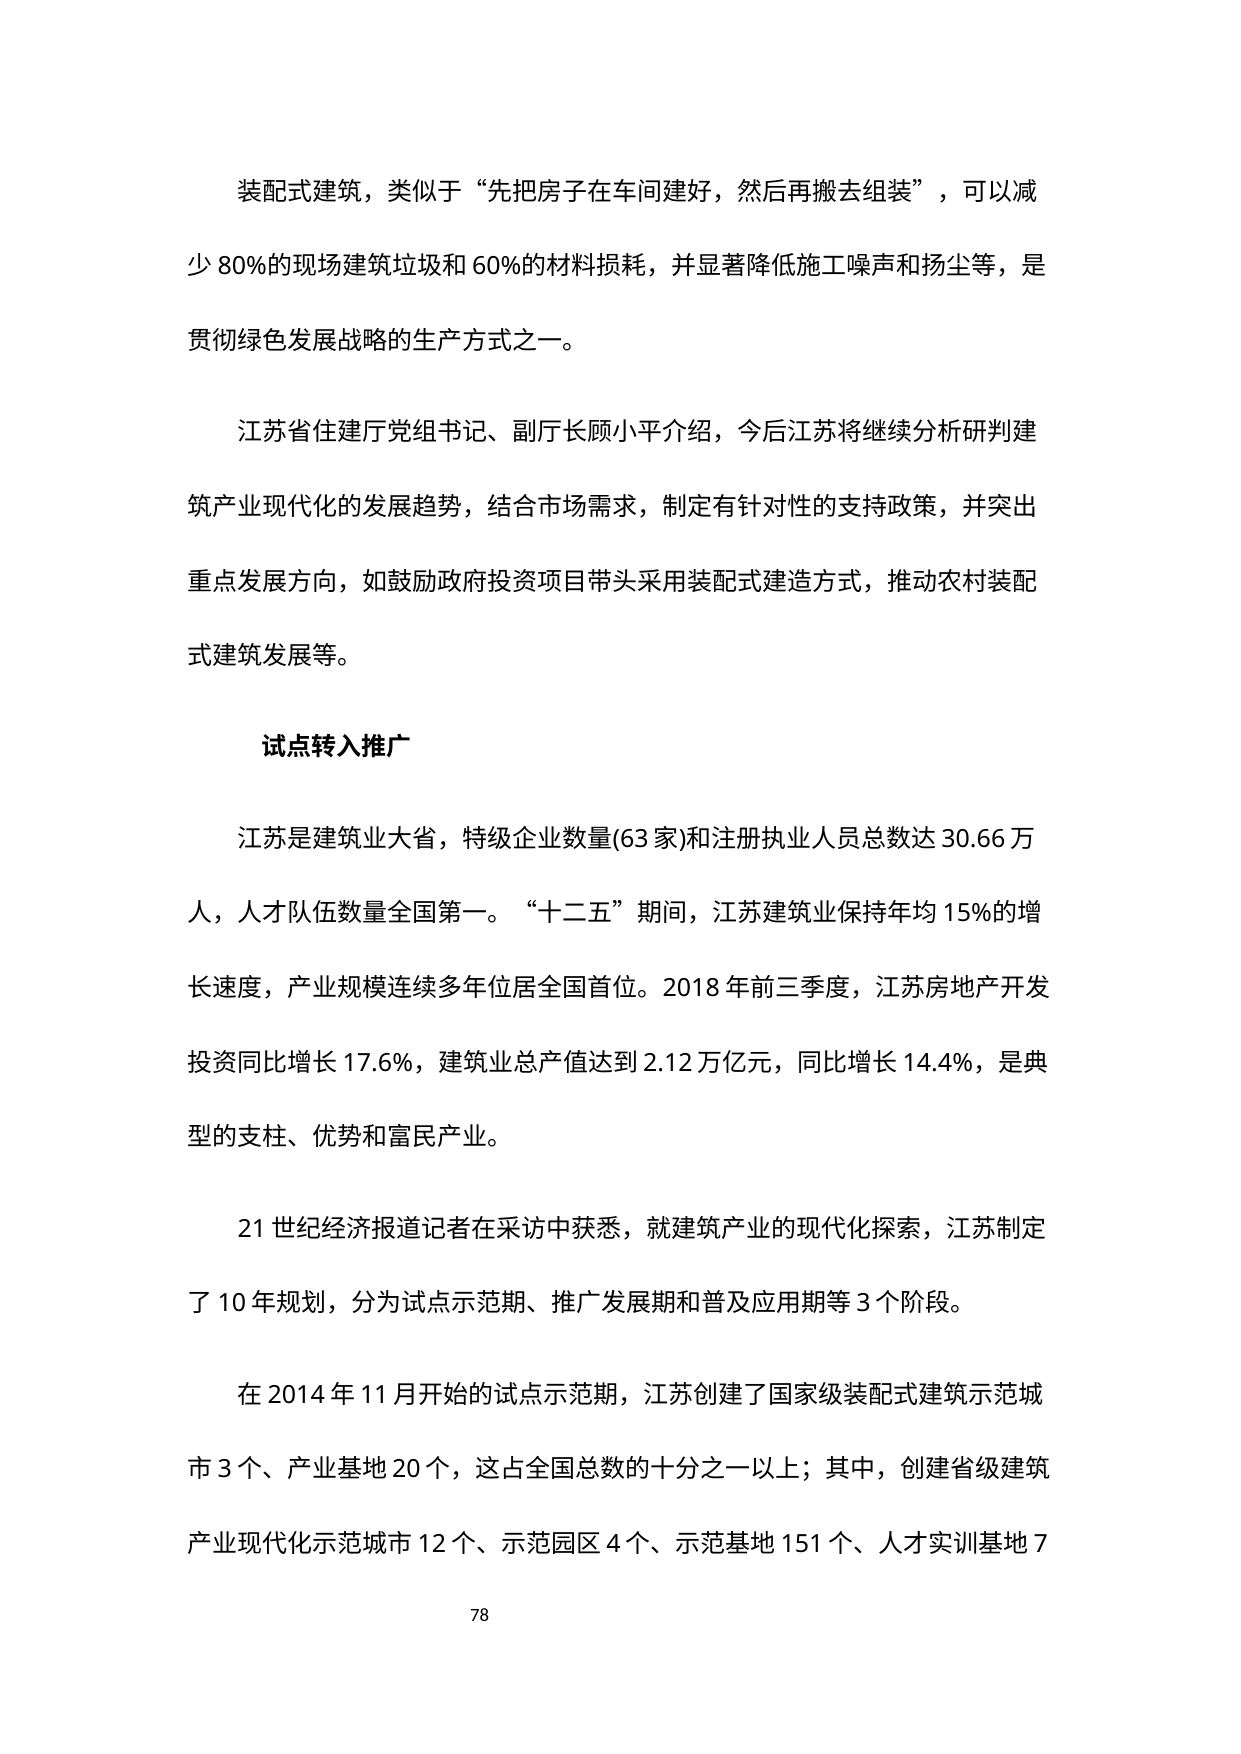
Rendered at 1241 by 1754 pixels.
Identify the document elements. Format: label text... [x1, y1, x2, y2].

text 21世纪经济报道记者在采访中获悉，就建筑产业的现代化探索，江苏制定了10年规划，分为试点示范期、推广发展期和普及应用期等3个阶段。 [187, 1194, 1053, 1333]
text 装配式建筑，类似于“先把房子在车间建好，然后再搬去组装”，可以减少80%的现场建筑垃圾和60%的材料损耗，并显著降低施工噪声和扬尘等，是贯彻绿色发展战略的生产方式之一。 [187, 157, 1053, 371]
text 江苏是建筑业大省，特级企业数量(63家)和注册执业人员总数达30.66万人，人才队伍数量全国第一。“十二五”期间，江苏建筑业保持年均15%的增长速度，产业规模连续多年位居全国首位。2018年前三季度，江苏房地产开发投资同比增长17.6%，建筑业总产值达到2.12万亿元，同比增长14.4%，是典型的支柱、优势和富民产业。 [187, 804, 1053, 1167]
text 江苏省住建厅党组书记、副厅长顾小平介绍，今后江苏将继续分析研判建筑产业现代化的发展趋势，结合市场需求，制定有针对性的支持政策，并突出重点发展方向，如鼓励政府投资项目带头采用装配式建造方式，推动农村装配式建筑发展等。 [187, 397, 1053, 686]
text 试点转入推广 [187, 712, 1053, 777]
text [187, 1360, 1053, 1574]
